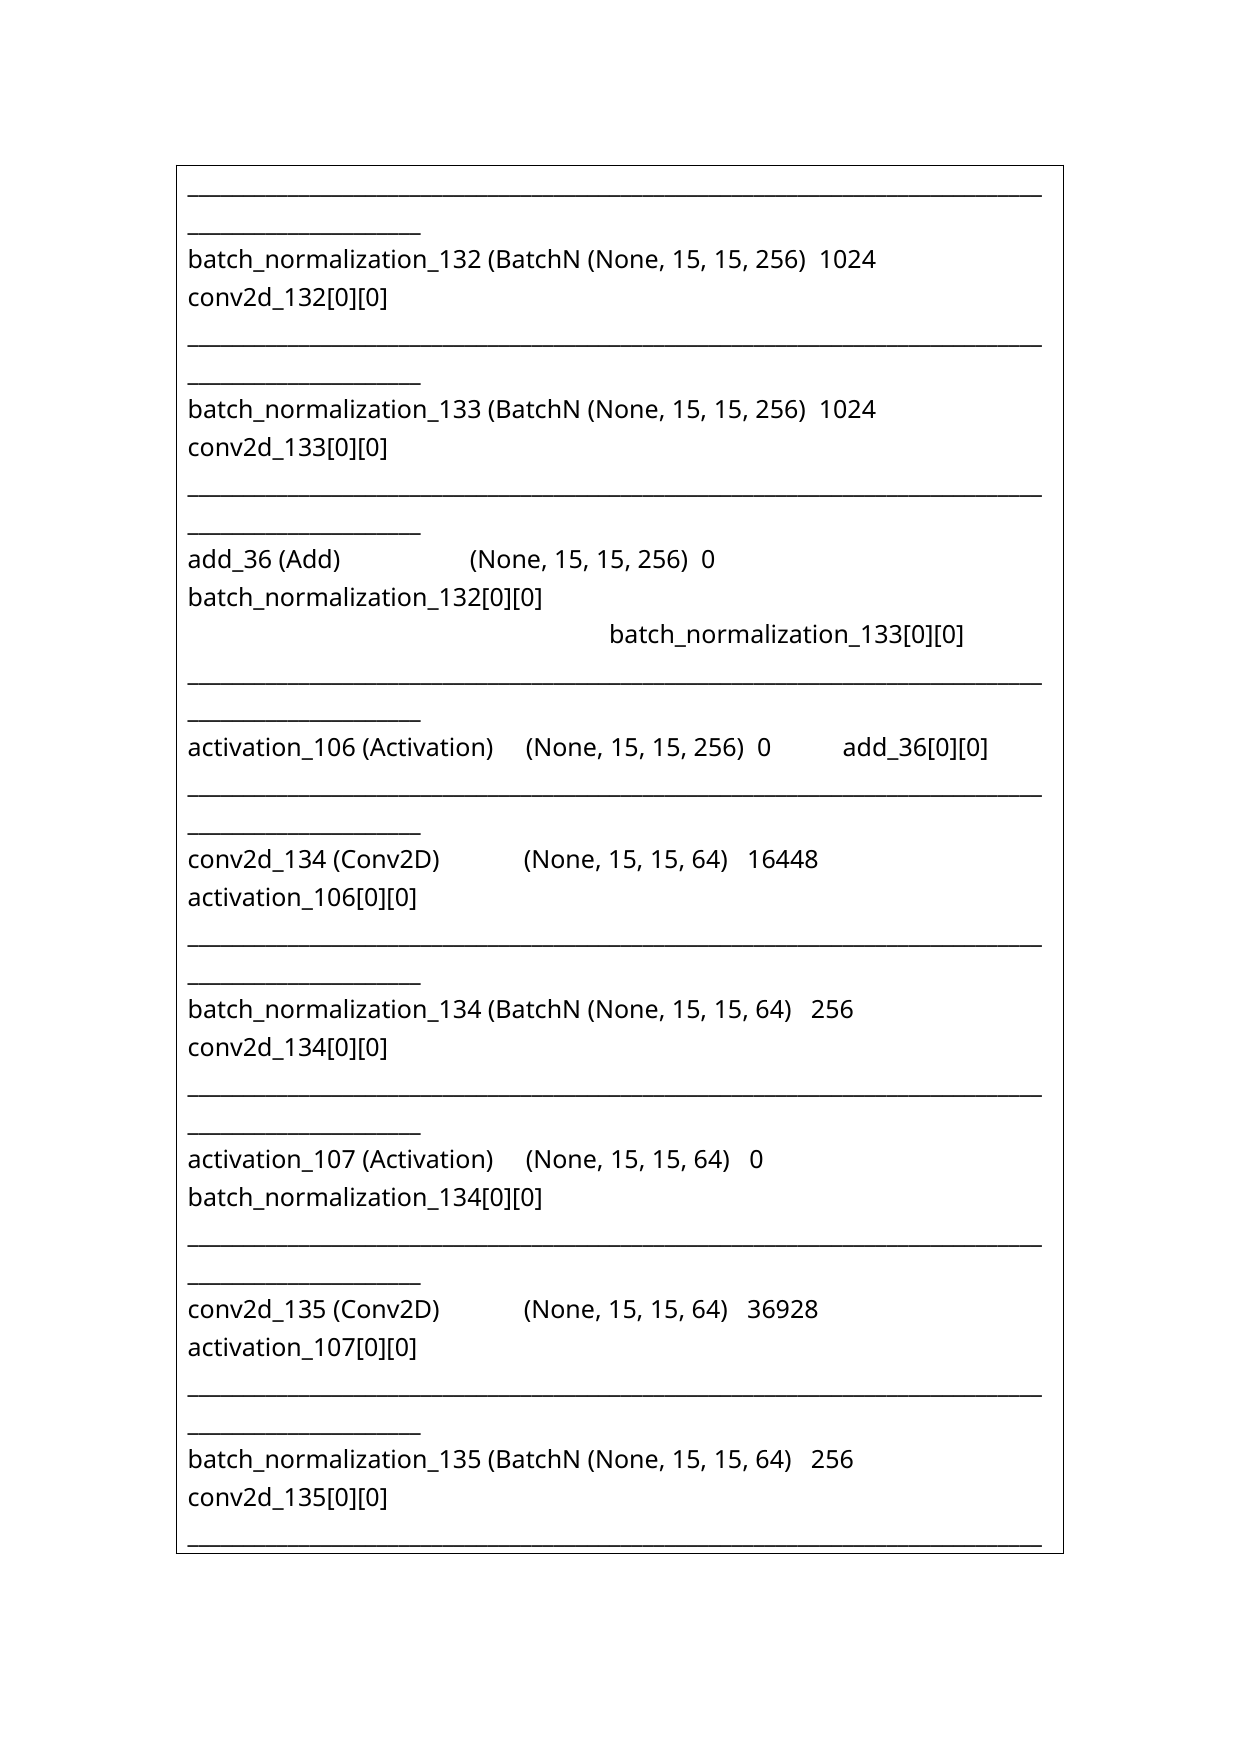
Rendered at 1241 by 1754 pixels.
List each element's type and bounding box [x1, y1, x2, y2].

table_cell [177, 166, 1063, 1553]
